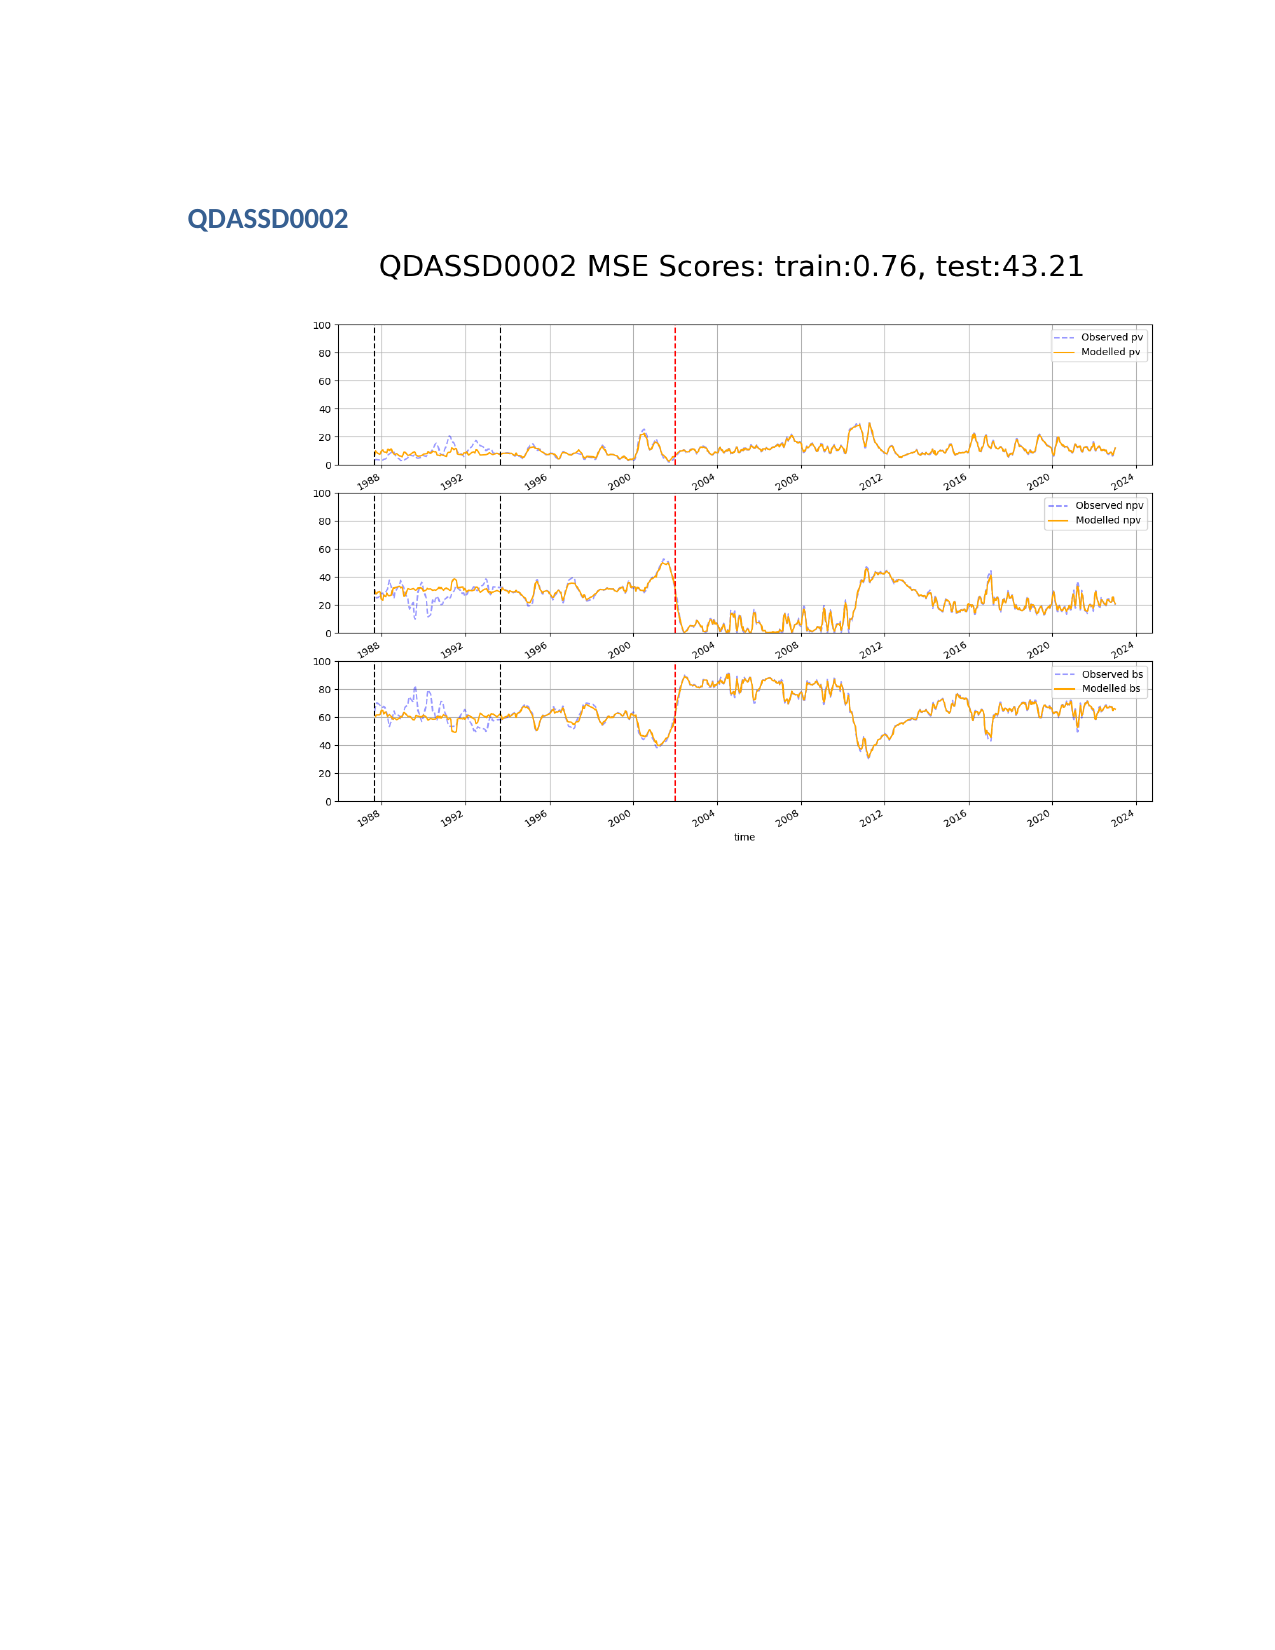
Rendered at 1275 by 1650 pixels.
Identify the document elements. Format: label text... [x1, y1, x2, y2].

subtitle QDASSD0002 [187, 200, 1087, 236]
picture [206, 241, 1257, 941]
